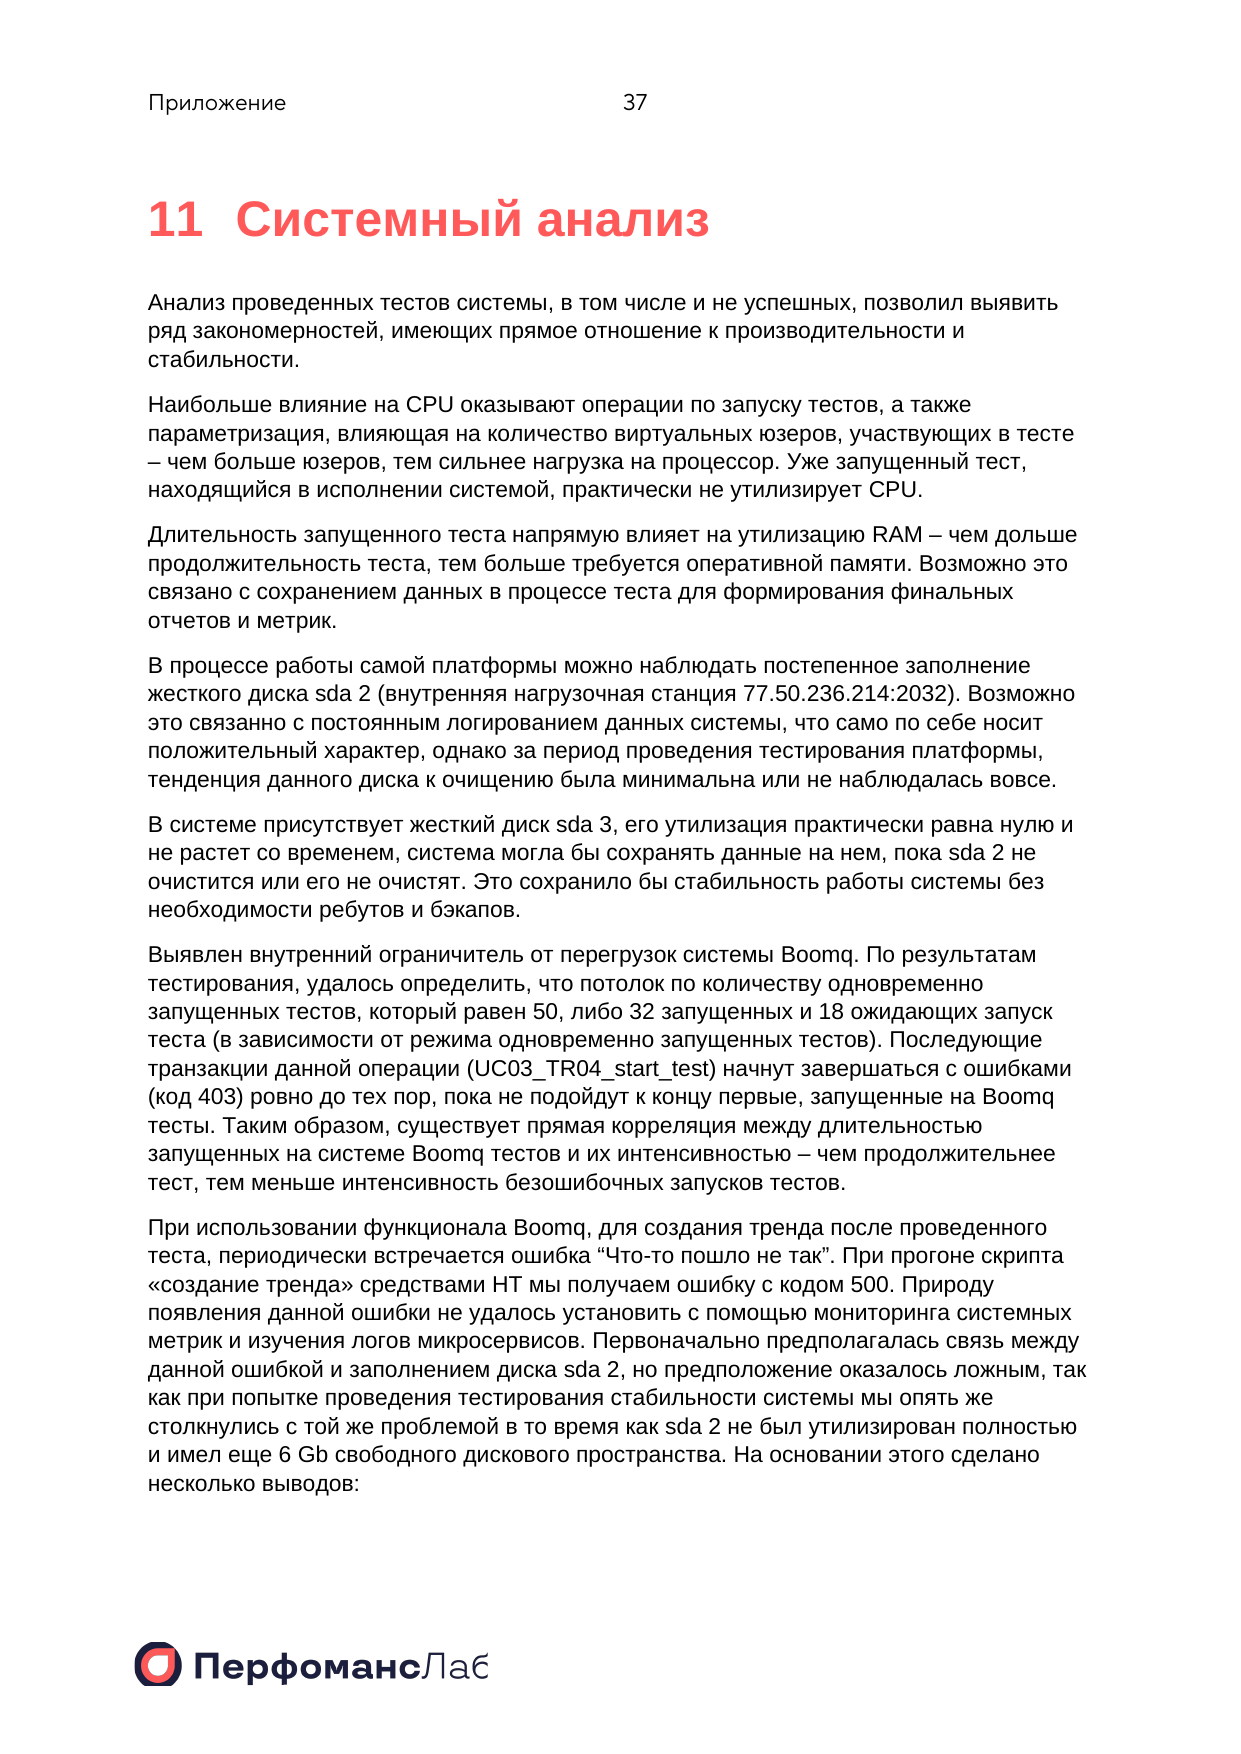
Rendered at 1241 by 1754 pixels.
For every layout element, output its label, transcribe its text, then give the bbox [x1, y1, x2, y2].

text Анализ проведенных тестов системы, в том числе и не успешных, позволил выявить ряд закономерностей, имеющих прямое отношение к производительности и стабильности. [148, 289, 1092, 372]
subtitle Системный анализ [148, 190, 1092, 247]
text В процессе работы самой платформы можно наблюдать постепенное заполнение жесткого диска sda 2 (внутренняя нагрузочная станция 77.50.236.214:2032). Возможно это связанно с постоянным логированием данных системы, что само по себе носит положительный характер, однако за период проведения тестирования платформы, тенденция данного диска к очищению была минимальна или не наблюдалась вовсе. [148, 652, 1092, 792]
picture [134, 1642, 488, 1686]
text Выявлен внутренний ограничитель от перегрузок системы Boomq. По результатам тестирования, удалось определить, что потолок по количеству одновременно запущенных тестов, который равен 50, либо 32 запущенных и 18 ожидающих запуск теста (в зависимости от режима одновременно запущенных тестов). Последующие транзакции данной операции (UC03_TR04_start_test) начнут завершаться с ошибками (код 403) ровно до тех пор, пока не подойдут к концу первые, запущенные на Boomq тесты. Таким образом, существует прямая корреляция между длительностью запущенных на системе Boomq тестов и их интенсивностью – чем продолжительнее тест, тем меньше интенсивность безошибочных запусков тестов. [148, 941, 1092, 1195]
text Наибольше влияние на CPU оказывают операции по запуску тестов, а также параметризация, влияющая на количество виртуальных юзеров, участвующих в тесте – чем больше юзеров, тем сильнее нагрузка на процессор. Уже запущенный тест, находящийся в исполнении системой, практически не утилизирует CPU. [148, 391, 1092, 503]
text Длительность запущенного теста напрямую влияет на утилизацию RAM – чем дольше продолжительность теста, тем больше требуется оперативной памяти. Возможно это связано с сохранением данных в процессе теста для формирования финальных отчетов и метрик. [148, 521, 1092, 633]
text При использовании функционала Boomq, для создания тренда после проведенного теста, периодически встречается ошибка “Что-то пошло не так”. При прогоне скрипта «создание тренда» средствами НТ мы получаем ошибку с кодом 500. Природу появления данной ошибки не удалось установить с помощью мониторинга системных метрик и изучения логов микросервисов. Первоначально предполагалась связь между данной ошибкой и заполнением диска sda 2, но предположение оказалось ложным, так как при попытке проведения тестирования стабильности системы мы опять же столкнулись с той же проблемой в то время как sda 2 не был утилизирован полностью и имел еще 6 Gb свободного дискового пространства. На основании этого сделано несколько выводов: [148, 1214, 1092, 1496]
text В системе присутствует жесткий диск sda 3, его утилизация практически равна нулю и не растет со временем, система могла бы сохранять данные на нем, пока sda 2 не очистится или его не очистят. Это сохранило бы стабильность работы системы без необходимости ребутов и бэкапов. [148, 811, 1092, 922]
